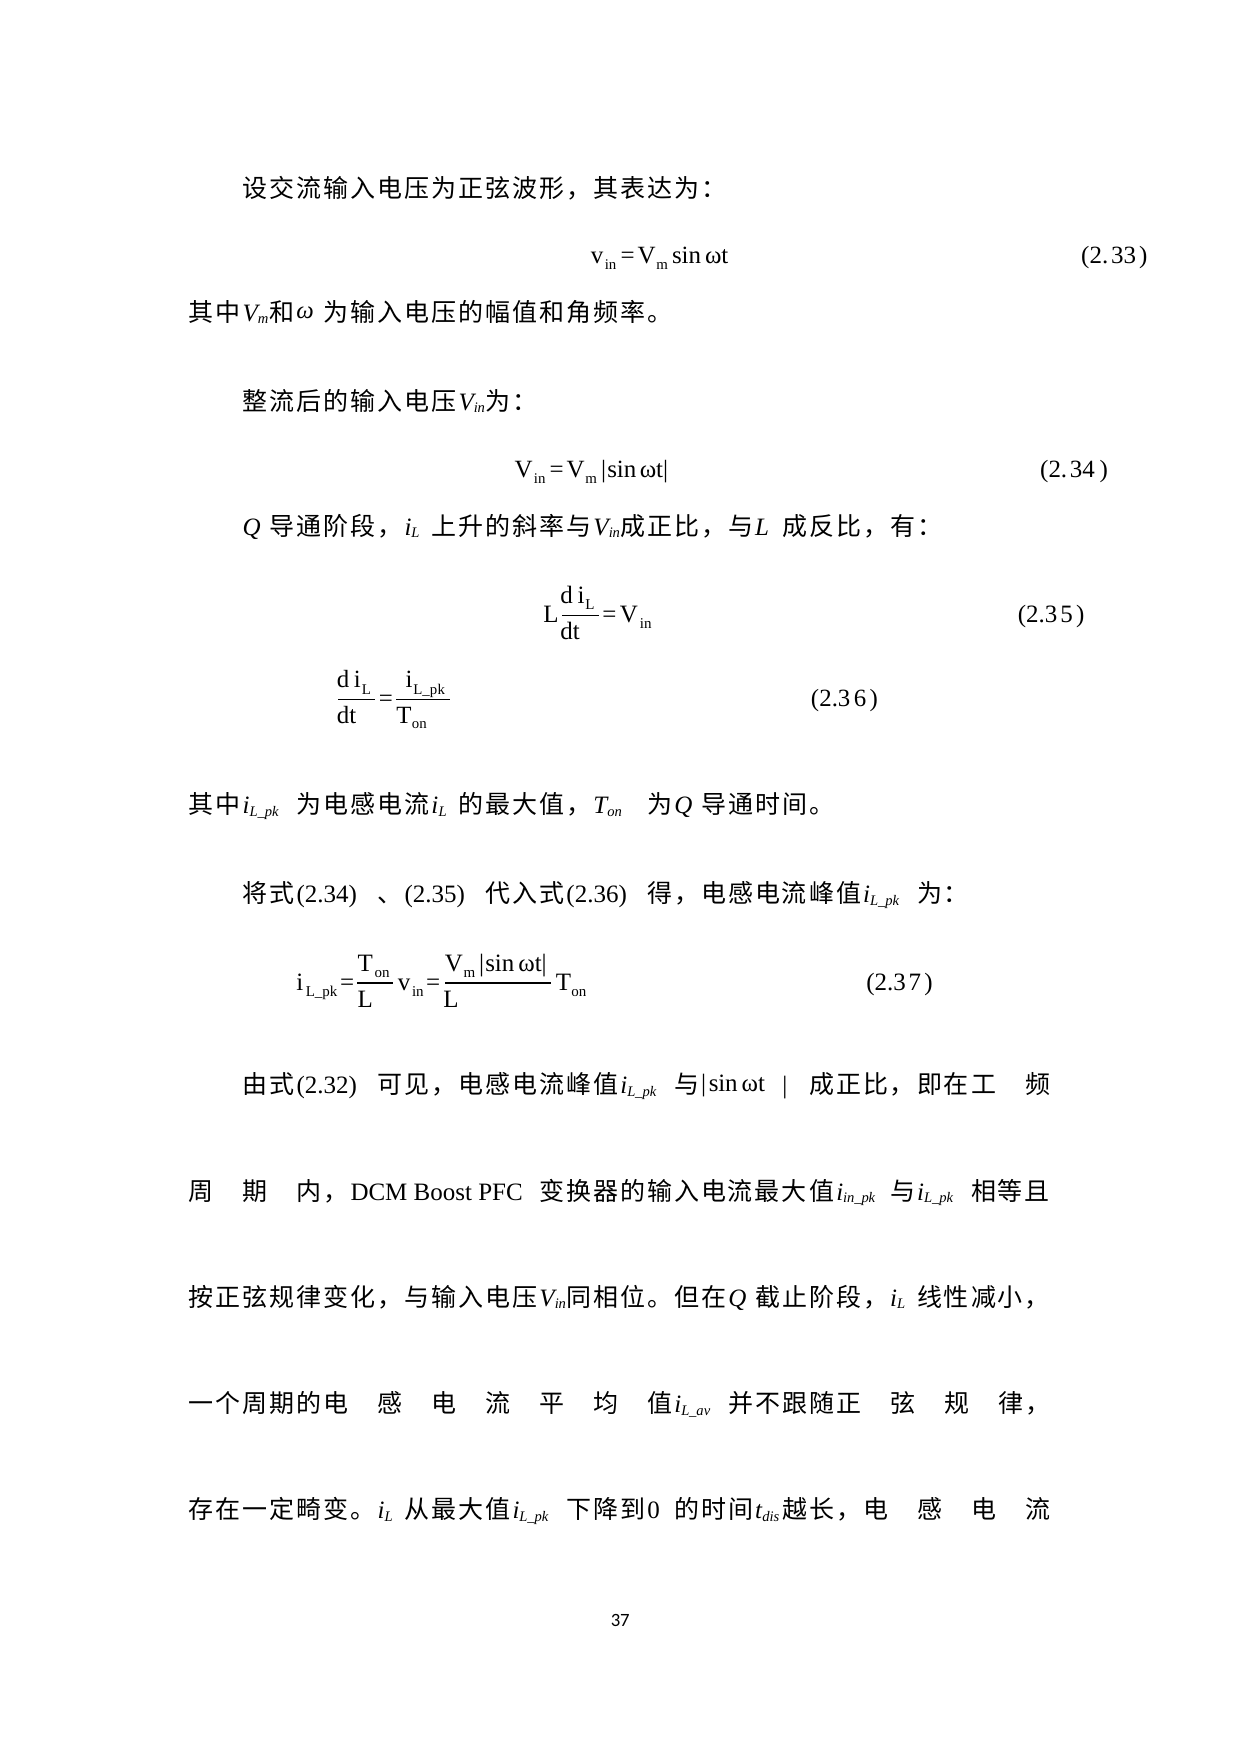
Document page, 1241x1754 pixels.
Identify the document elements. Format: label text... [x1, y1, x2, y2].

text 设交流输入电压为正弦波形，其表达为： [188, 151, 1052, 222]
text 其中Vm和为输入电压的幅值和角频率。 [188, 275, 1052, 346]
text Q导通阶段，iL上升的斜率与Vin成正比，与L成反比，有： [188, 489, 1052, 559]
text 整流后的输入电压Vin为： [188, 364, 1052, 435]
text 将式(2.34)、(2.35)代入式(2.36)得，电感电流峰值iL_pk为： [188, 857, 1052, 927]
text 其中iL_pk为电感电流iL的最大值，Ton为Q导通时间。 [188, 768, 1052, 838]
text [188, 1048, 1052, 1543]
